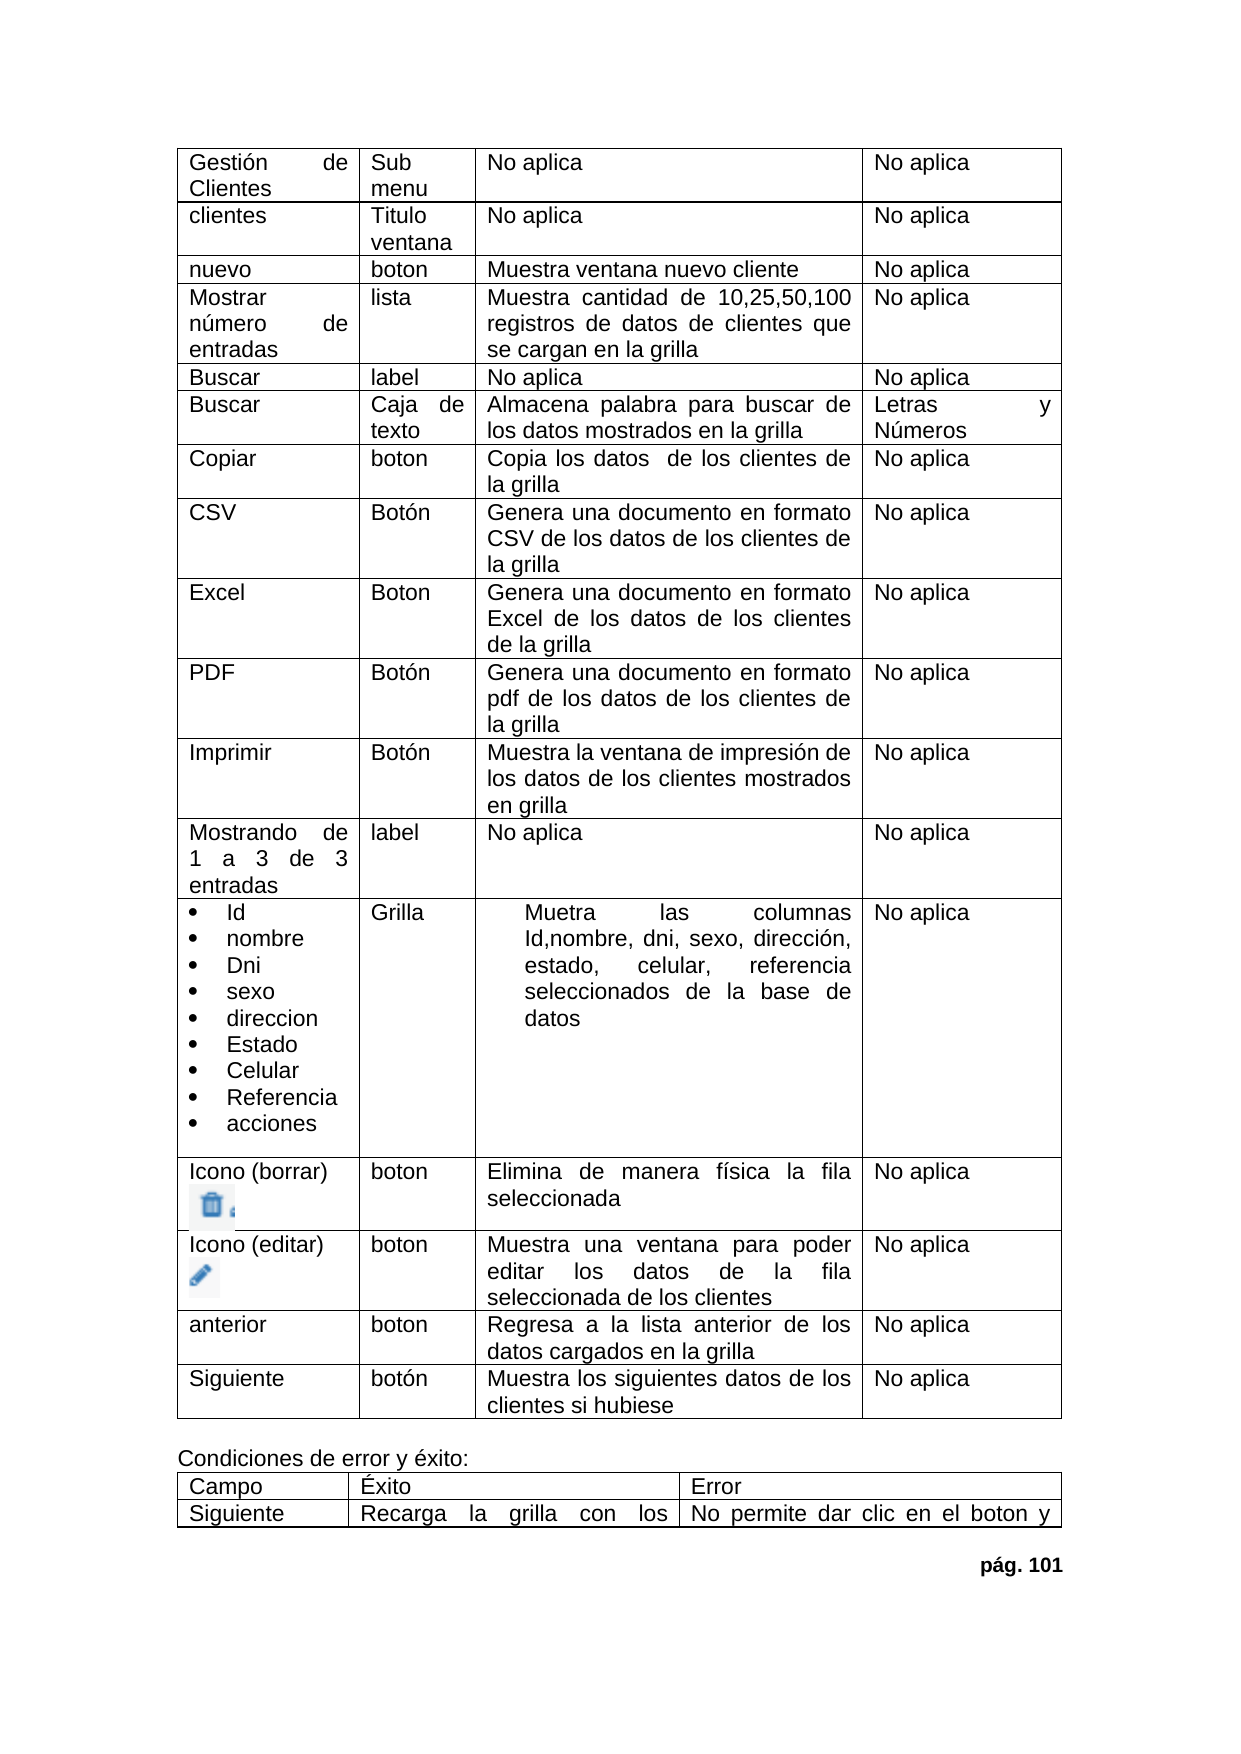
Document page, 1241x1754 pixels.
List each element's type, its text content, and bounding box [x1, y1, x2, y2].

table_cell Muestra ventana nuevo cliente [476, 256, 862, 282]
table_cell label [360, 819, 475, 898]
table_cell nuevo [178, 256, 359, 282]
table_cell Icono (editar) [178, 1231, 359, 1310]
table_header Éxito [349, 1473, 679, 1499]
table_cell boton [360, 1311, 475, 1364]
table_cell PDF [178, 659, 359, 738]
table_cell No aplica [863, 203, 1061, 255]
table_cell Gestión de Clientes [178, 149, 359, 201]
table_cell Sub menu [360, 149, 475, 201]
table_cell boton [360, 445, 475, 497]
table_cell No aplica [863, 499, 1061, 578]
table_cell clientes [178, 203, 359, 255]
table_cell No aplica [476, 819, 862, 898]
table_cell Id nombre Dni sexo direccion Estado Celular Referencia acciones [178, 899, 359, 1157]
table_cell Buscar [178, 391, 359, 444]
table_header Error [680, 1473, 1061, 1499]
table_cell Excel [178, 579, 359, 658]
table_cell Botón [360, 659, 475, 738]
picture [188, 1184, 235, 1231]
table_cell No aplica [863, 739, 1061, 818]
table_cell No aplica [863, 364, 1061, 390]
table_cell boton [360, 1158, 475, 1230]
table_cell No aplica [863, 659, 1061, 738]
table_cell No aplica [863, 899, 1061, 1157]
table_cell No aplica [476, 149, 862, 201]
table_cell Siguiente [178, 1365, 359, 1418]
table_cell Regresa a la lista anterior de los datos cargados en la grilla [476, 1311, 862, 1364]
text Condiciones de error y éxito: [177, 1445, 1063, 1472]
table_cell No aplica [863, 1158, 1061, 1230]
table_header Campo [178, 1473, 348, 1499]
table_cell Muestra la ventana de impresión de los datos de los clientes mostrados en grilla [476, 739, 862, 818]
table_cell No aplica [863, 284, 1061, 363]
table_cell boton [360, 256, 475, 282]
table_cell No aplica [863, 445, 1061, 497]
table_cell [680, 1500, 1061, 1526]
table_cell Grilla [360, 899, 475, 1157]
table_cell boton [360, 1231, 475, 1310]
table_cell Muestra cantidad de 10,25,50,100 registros de datos de clientes que se cargan en la grilla [476, 284, 862, 363]
table_cell Boton [360, 579, 475, 658]
table_cell Almacena palabra para buscar de los datos mostrados en la grilla [476, 391, 862, 444]
table_cell Copiar [178, 445, 359, 497]
table_cell Mostrar número de entradas [178, 284, 359, 363]
table_cell Botón [360, 499, 475, 578]
table_cell Genera una documento en formato pdf de los datos de los clientes de la grilla [476, 659, 862, 738]
table_cell botón [360, 1365, 475, 1418]
table_cell Letras y Números [863, 391, 1061, 444]
table_cell Caja de texto [360, 391, 475, 444]
table_cell Titulo ventana [360, 203, 475, 255]
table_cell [349, 1500, 679, 1526]
table_cell Mostrando de 1 a 3 de 3 entradas [178, 819, 359, 898]
table_cell No aplica [863, 256, 1061, 282]
table_cell No aplica [863, 149, 1061, 201]
table_cell No aplica [863, 819, 1061, 898]
table_cell Genera una documento en formato CSV de los datos de los clientes de la grilla [476, 499, 862, 578]
table_cell Buscar [178, 364, 359, 390]
table_cell Genera una documento en formato Excel de los datos de los clientes de la grilla [476, 579, 862, 658]
table_cell No aplica [476, 203, 862, 255]
table_cell Botón [360, 739, 475, 818]
table_cell anterior [178, 1311, 359, 1364]
table_cell Imprimir [178, 739, 359, 818]
table_cell No aplica [476, 364, 862, 390]
table_cell Muestra los siguientes datos de los clientes si hubiese [476, 1365, 862, 1418]
table_cell CSV [178, 499, 359, 578]
table_cell Icono (borrar) [178, 1158, 359, 1230]
table_cell Muestra una ventana para poder editar los datos de la fila seleccionada de los clientes [476, 1231, 862, 1310]
table_cell No aplica [863, 1231, 1061, 1310]
table_cell Copia los datos de los clientes de la grilla [476, 445, 862, 497]
table_cell No aplica [863, 1365, 1061, 1418]
table_cell Muetra las columnas Id,nombre, dni, sexo, dirección, estado, celular, referencia seleccionados de la base de datos [476, 899, 862, 1157]
table_cell lista [360, 284, 475, 363]
table_cell No aplica [863, 579, 1061, 658]
table_cell Siguiente [178, 1500, 348, 1526]
table_cell No aplica [863, 1311, 1061, 1364]
table_cell Elimina de manera física la fila seleccionada [476, 1158, 862, 1230]
picture [188, 1257, 221, 1298]
table_cell label [360, 364, 475, 390]
